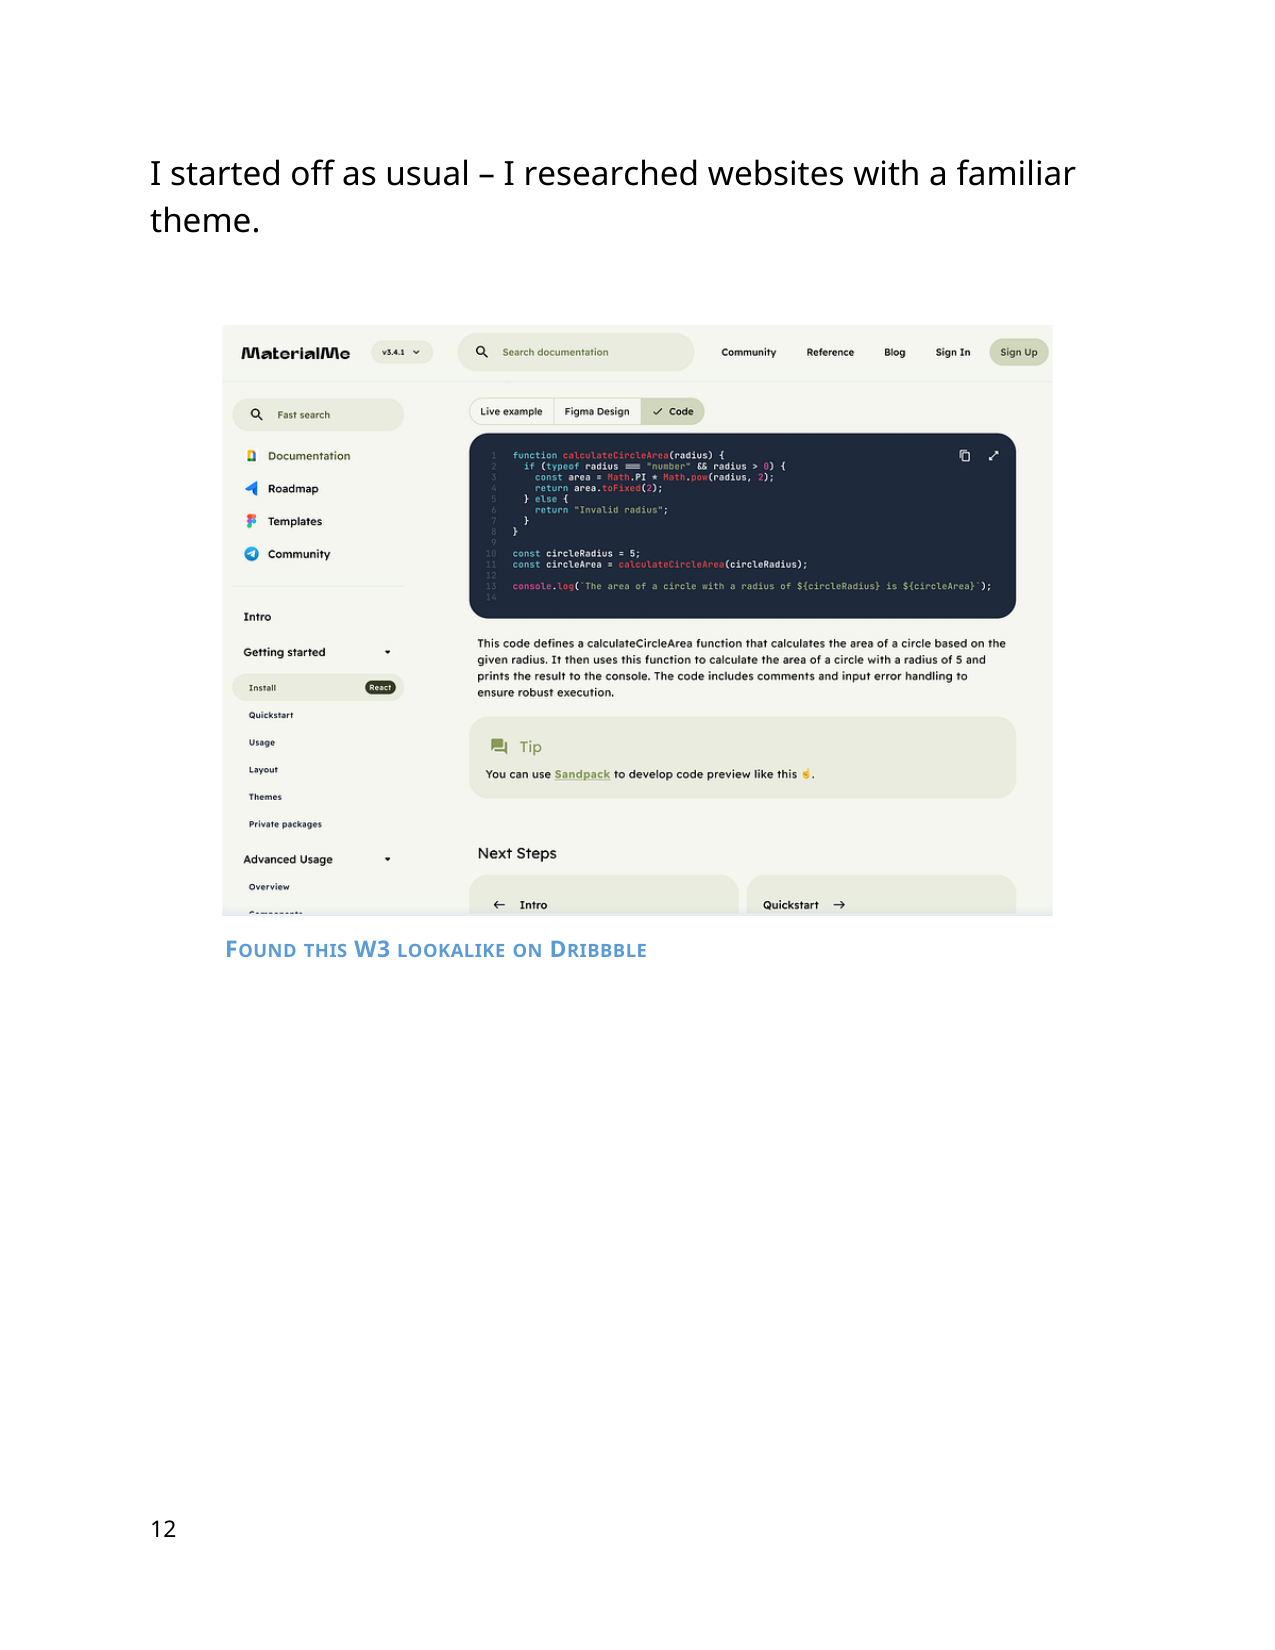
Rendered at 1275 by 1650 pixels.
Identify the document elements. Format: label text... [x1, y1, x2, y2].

picture [222, 325, 1053, 916]
text I started off as usual – I researched websites with a familiar theme. [150, 150, 1125, 243]
list Found this W3 lookalike on Dribbble [225, 933, 1125, 965]
